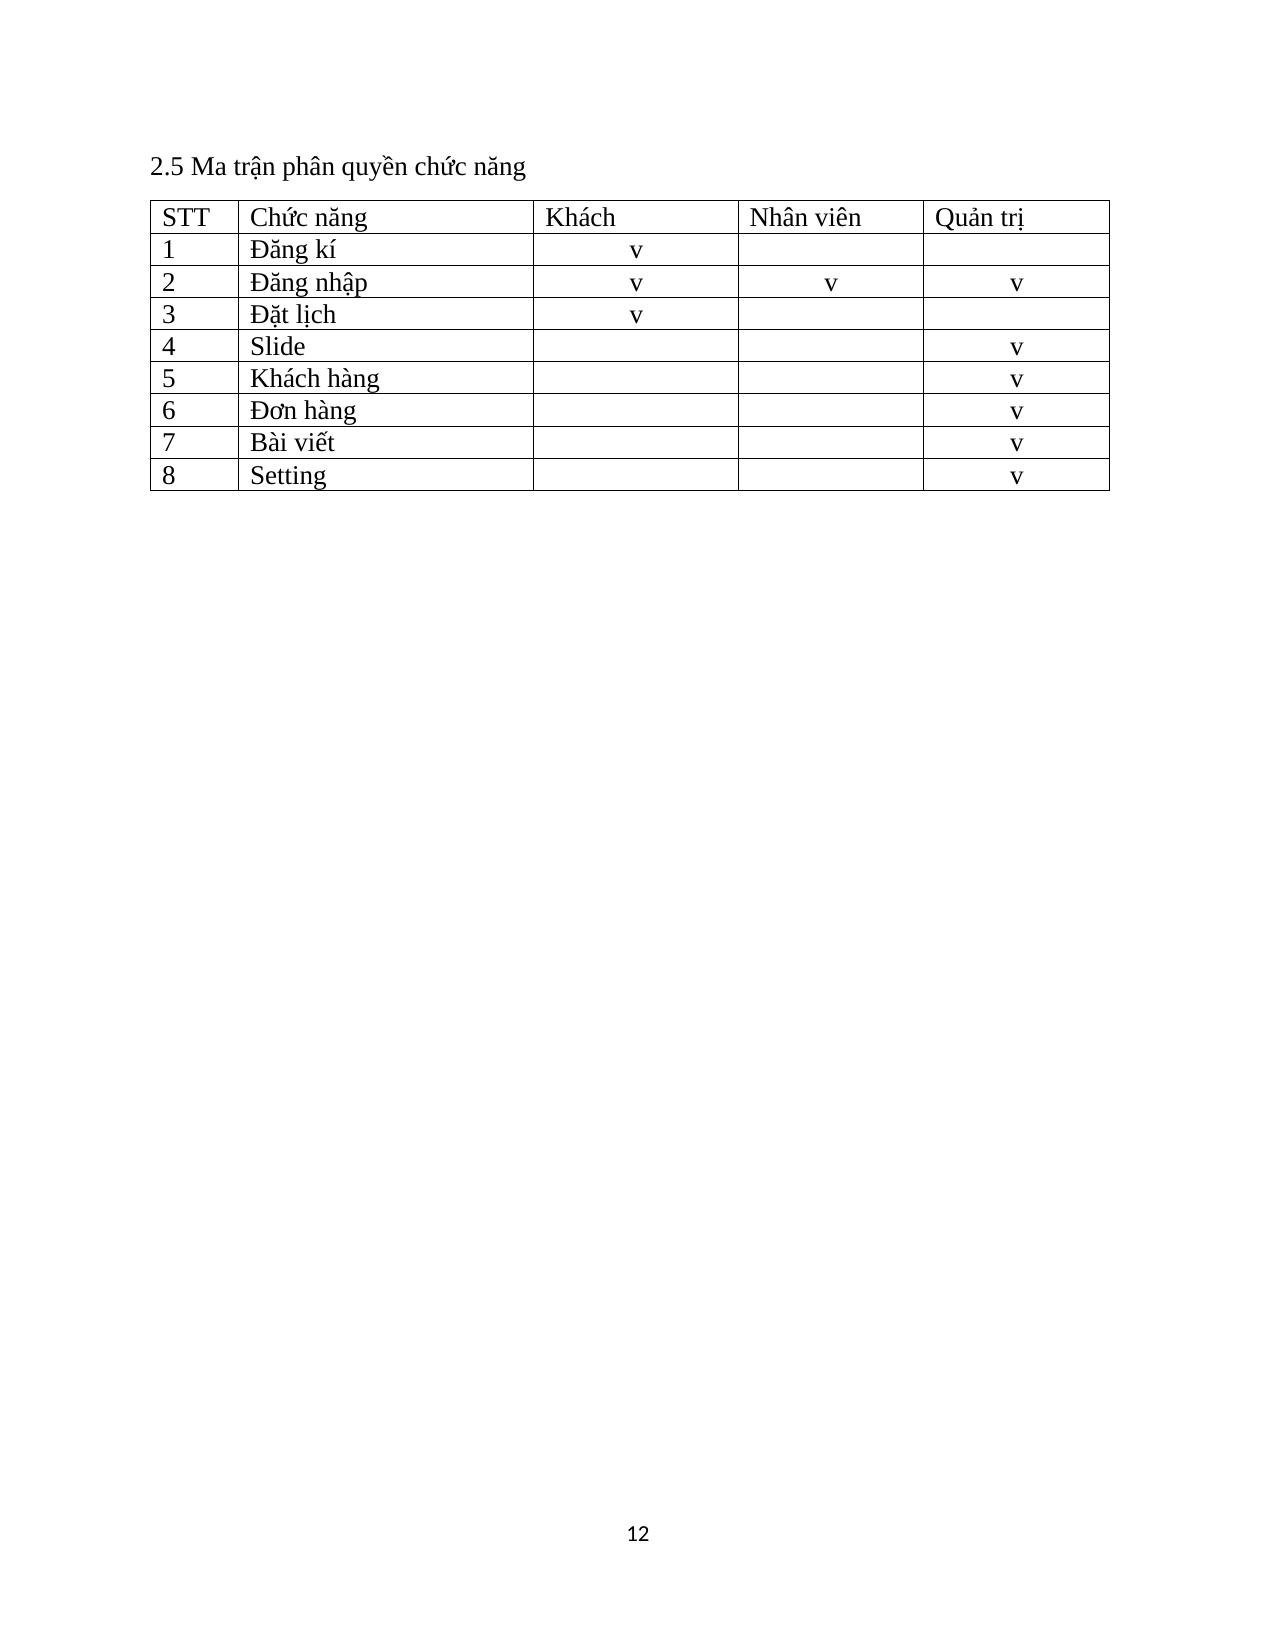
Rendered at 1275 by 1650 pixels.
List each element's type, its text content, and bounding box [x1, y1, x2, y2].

table_cell Đăng kí [239, 234, 533, 264]
table_cell [739, 394, 923, 426]
table_cell 6 [151, 394, 238, 426]
table_cell Bài viết [239, 427, 533, 458]
table_cell v [924, 427, 1109, 458]
table_header Quản trị [924, 201, 1109, 232]
table_cell Đơn hàng [239, 394, 533, 426]
table_cell 1 [151, 234, 238, 264]
table_cell Slide [239, 330, 533, 361]
table_cell 7 [151, 427, 238, 458]
table_cell [739, 427, 923, 458]
table_cell [739, 330, 923, 361]
text 2.5 Ma trận phân quyền chức năng [150, 150, 1125, 181]
table_cell v [924, 330, 1109, 361]
table_cell 8 [151, 459, 238, 490]
table_cell 3 [151, 298, 238, 329]
table_header STT [151, 201, 238, 232]
table_cell v [924, 394, 1109, 426]
table_cell [739, 234, 923, 264]
table_cell Đăng nhập [239, 266, 533, 297]
table_cell v [924, 459, 1109, 490]
table_cell 5 [151, 362, 238, 393]
table_cell [534, 362, 738, 393]
table_cell v [534, 234, 738, 264]
table_cell 4 [151, 330, 238, 361]
table_cell [534, 459, 738, 490]
table_cell [739, 298, 923, 329]
table_cell v [924, 266, 1109, 297]
table_header Khách [534, 201, 738, 232]
table_cell Đặt lịch [239, 298, 533, 329]
table_header Chức năng [239, 201, 533, 232]
table_cell [924, 234, 1109, 264]
table_cell [924, 298, 1109, 329]
table_header Nhân viên [739, 201, 923, 232]
table_cell v [534, 298, 738, 329]
table_cell [739, 362, 923, 393]
table_cell v [739, 266, 923, 297]
table_cell v [534, 266, 738, 297]
table_cell [534, 330, 738, 361]
table_cell Setting [239, 459, 533, 490]
table_cell [534, 394, 738, 426]
table_cell v [924, 362, 1109, 393]
table_cell [739, 459, 923, 490]
table_cell Khách hàng [239, 362, 533, 393]
table_cell [534, 427, 738, 458]
table_cell 2 [151, 266, 238, 297]
